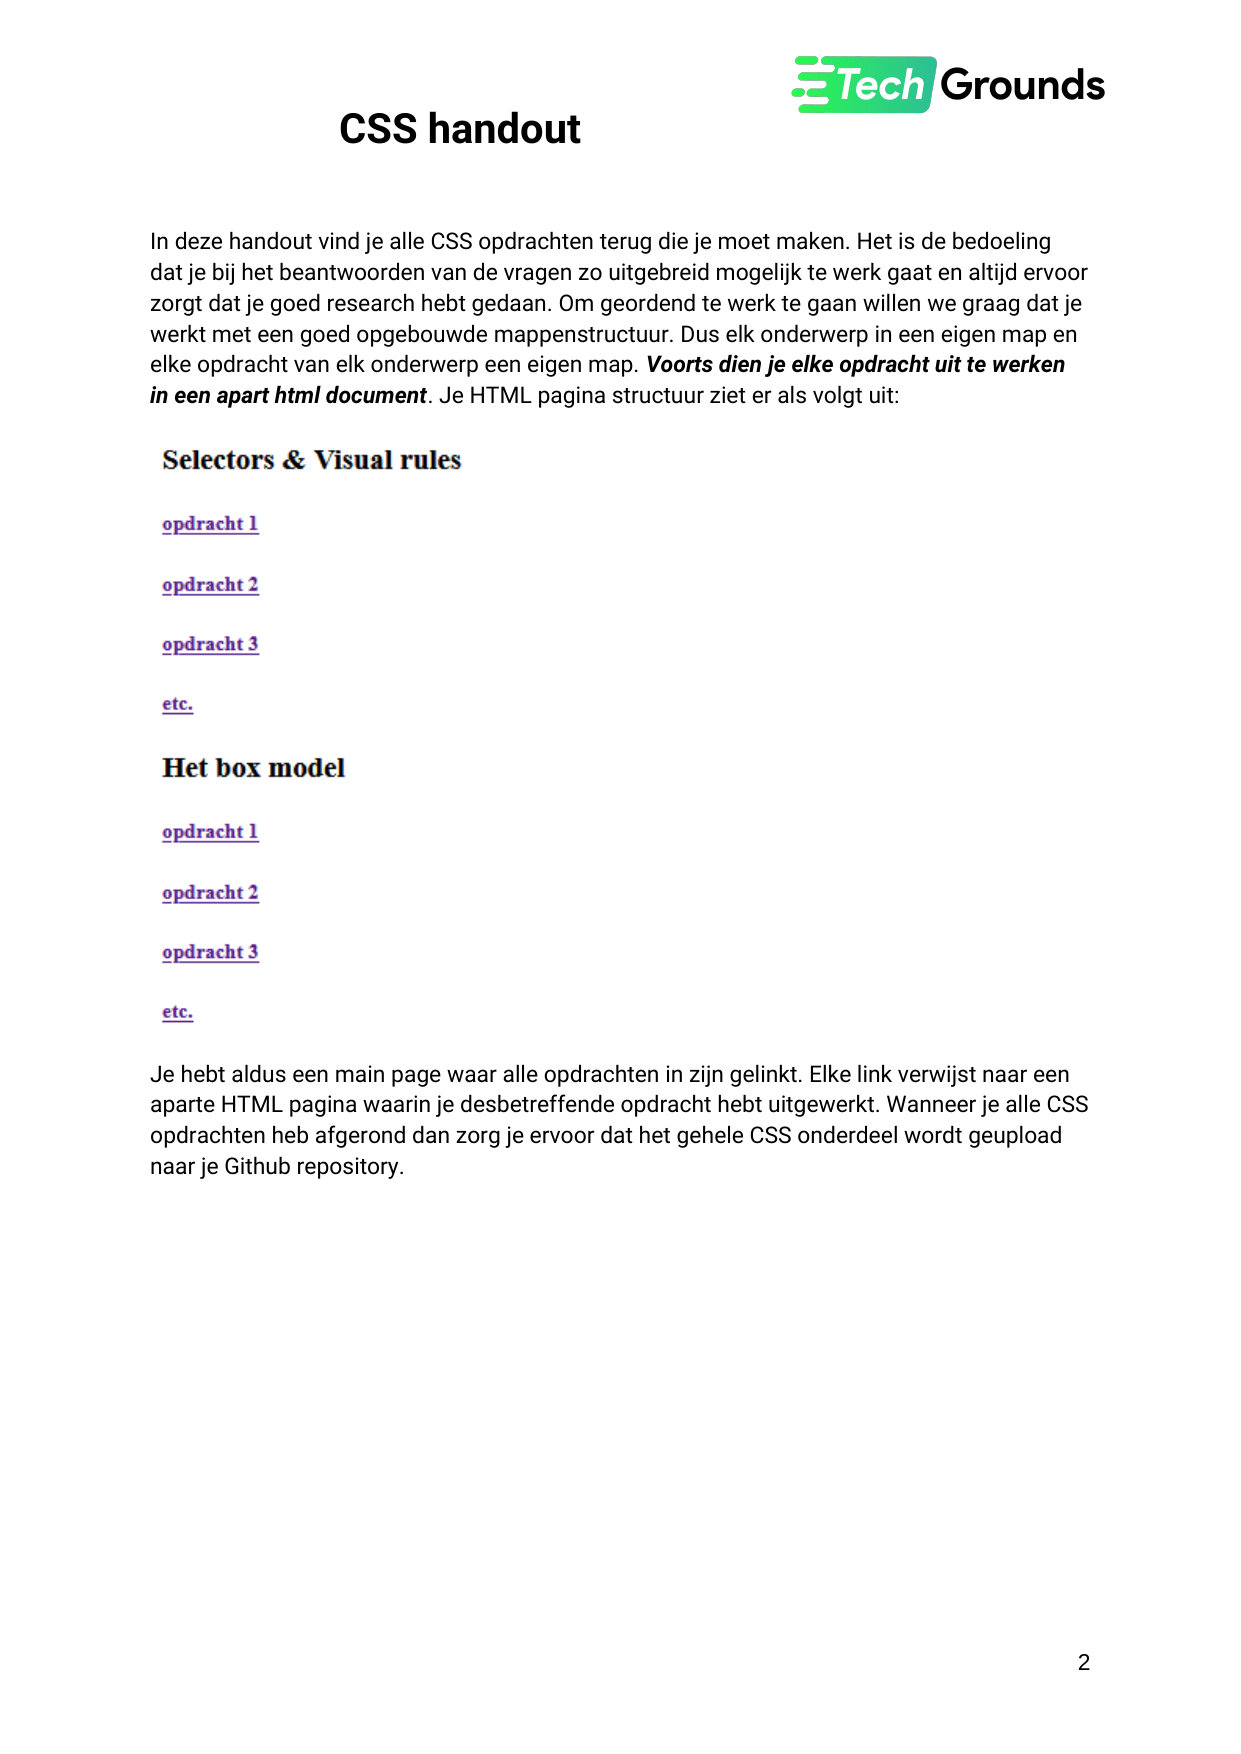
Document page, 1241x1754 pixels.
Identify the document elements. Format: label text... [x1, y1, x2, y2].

picture [788, 42, 1109, 128]
picture [150, 413, 471, 1057]
text Je hebt aldus een main page waar alle opdrachten in zijn gelinkt. Elke link verwijst naar een aparte HTML pagina waarin je desbetreffende opdracht hebt uitgewerkt. Wanneer je alle CSS opdrachten heb afgerond dan zorg je ervoor dat het gehele CSS onderdeel wordt geupload naar je Github repository. [150, 1061, 1090, 1180]
subtitle CSS handout [150, 105, 1090, 154]
text In deze handout vind je alle CSS opdrachten terug die je moet maken. Het is de bedoeling dat je bij het beantwoorden van de vragen zo uitgebreid mogelijk te werk gaat en altijd ervoor zorgt dat je goed research hebt gedaan. Om geordend te werk te gaan willen we graag dat je werkt met een goed opgebouwde mappenstructuur. Dus elk onderwerp in een eigen map en elke opdracht van elk onderwerp een eigen map. Voorts dien je elke opdracht uit te werken in een apart html document. Je HTML pagina structuur ziet er als volgt uit: [150, 228, 1090, 409]
